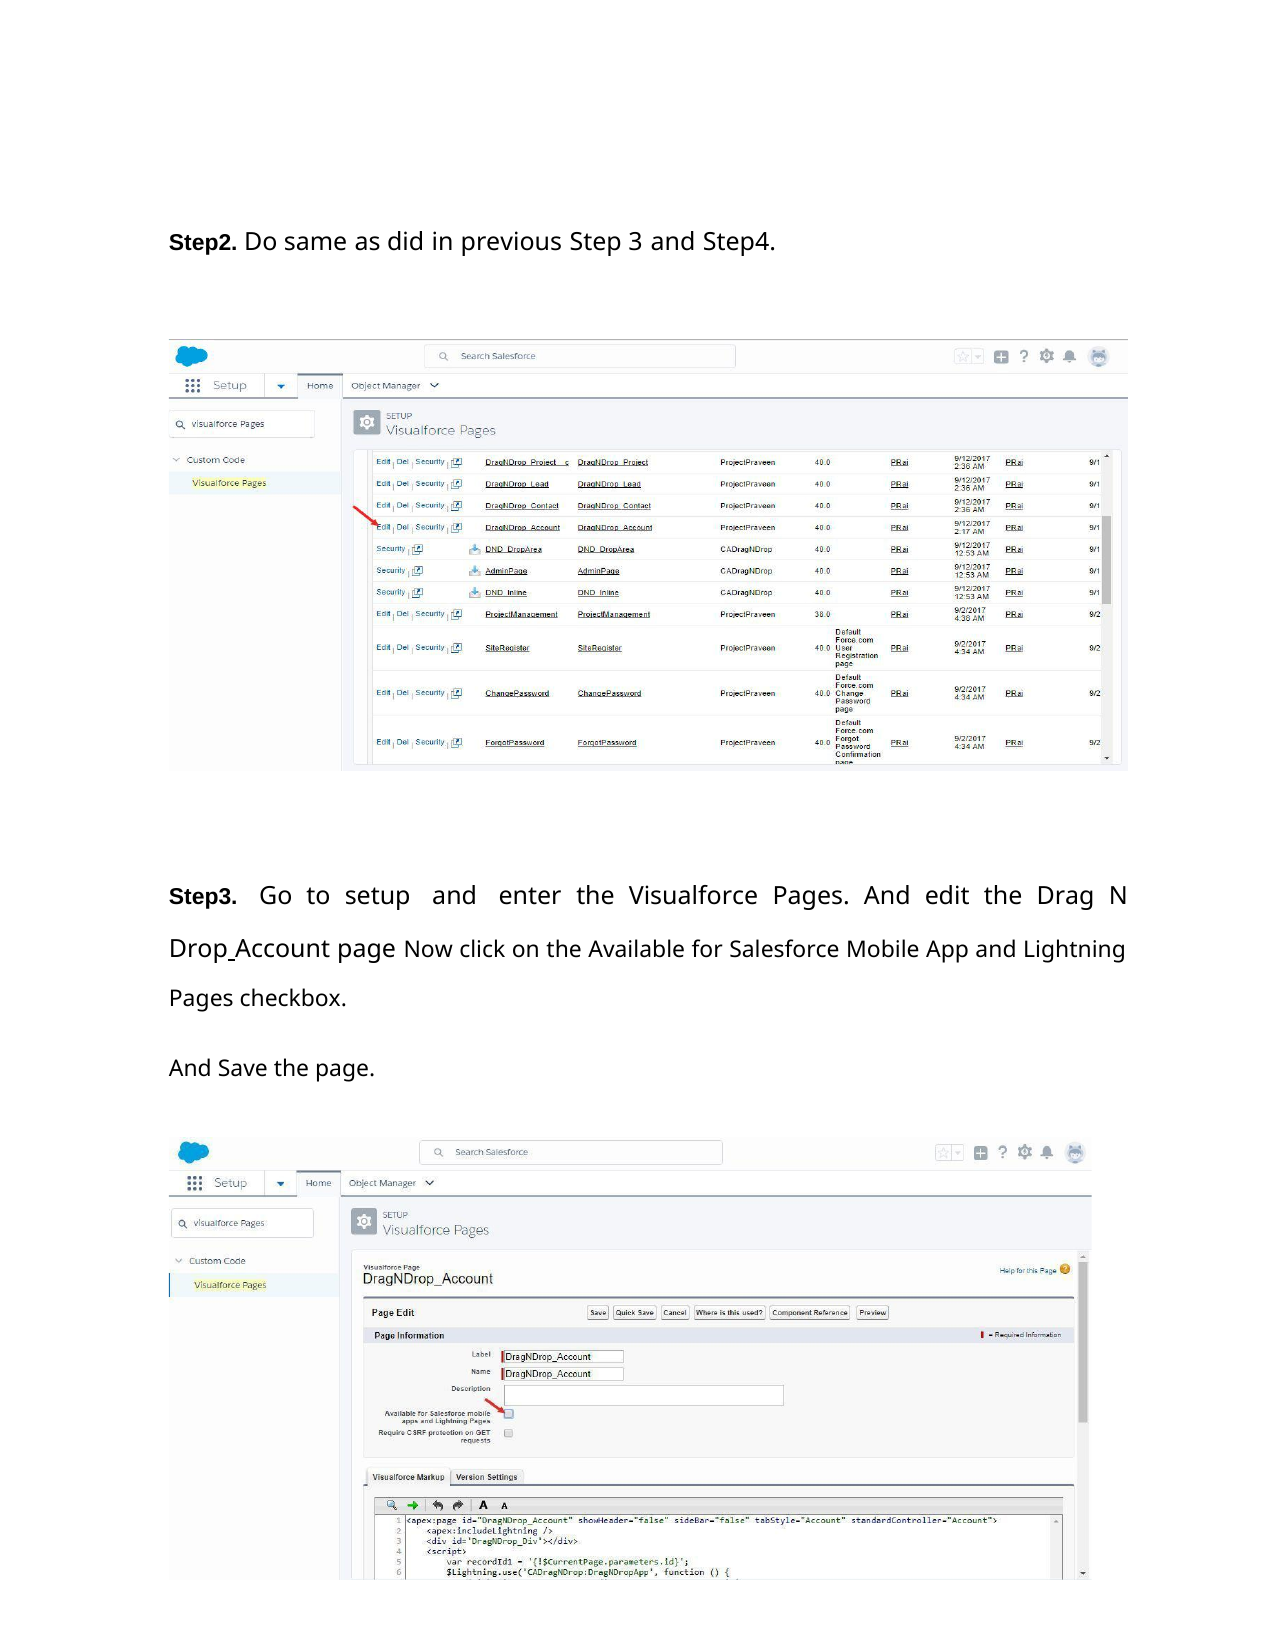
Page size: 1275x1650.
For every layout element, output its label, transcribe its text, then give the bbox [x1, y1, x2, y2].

picture [168, 339, 1128, 771]
text Step3. Go to setup and enter the Visualforce Pages. And edit the Drag N Drop Account page Now click on the Available for Salesforce Mobile App and Lightning Pages checkbox. [169, 878, 1127, 1013]
text And Save the page. [169, 1052, 1189, 1083]
text Step2. Do same as did in previous Step 3 and Step4. [169, 223, 1189, 257]
picture [168, 1137, 1092, 1580]
